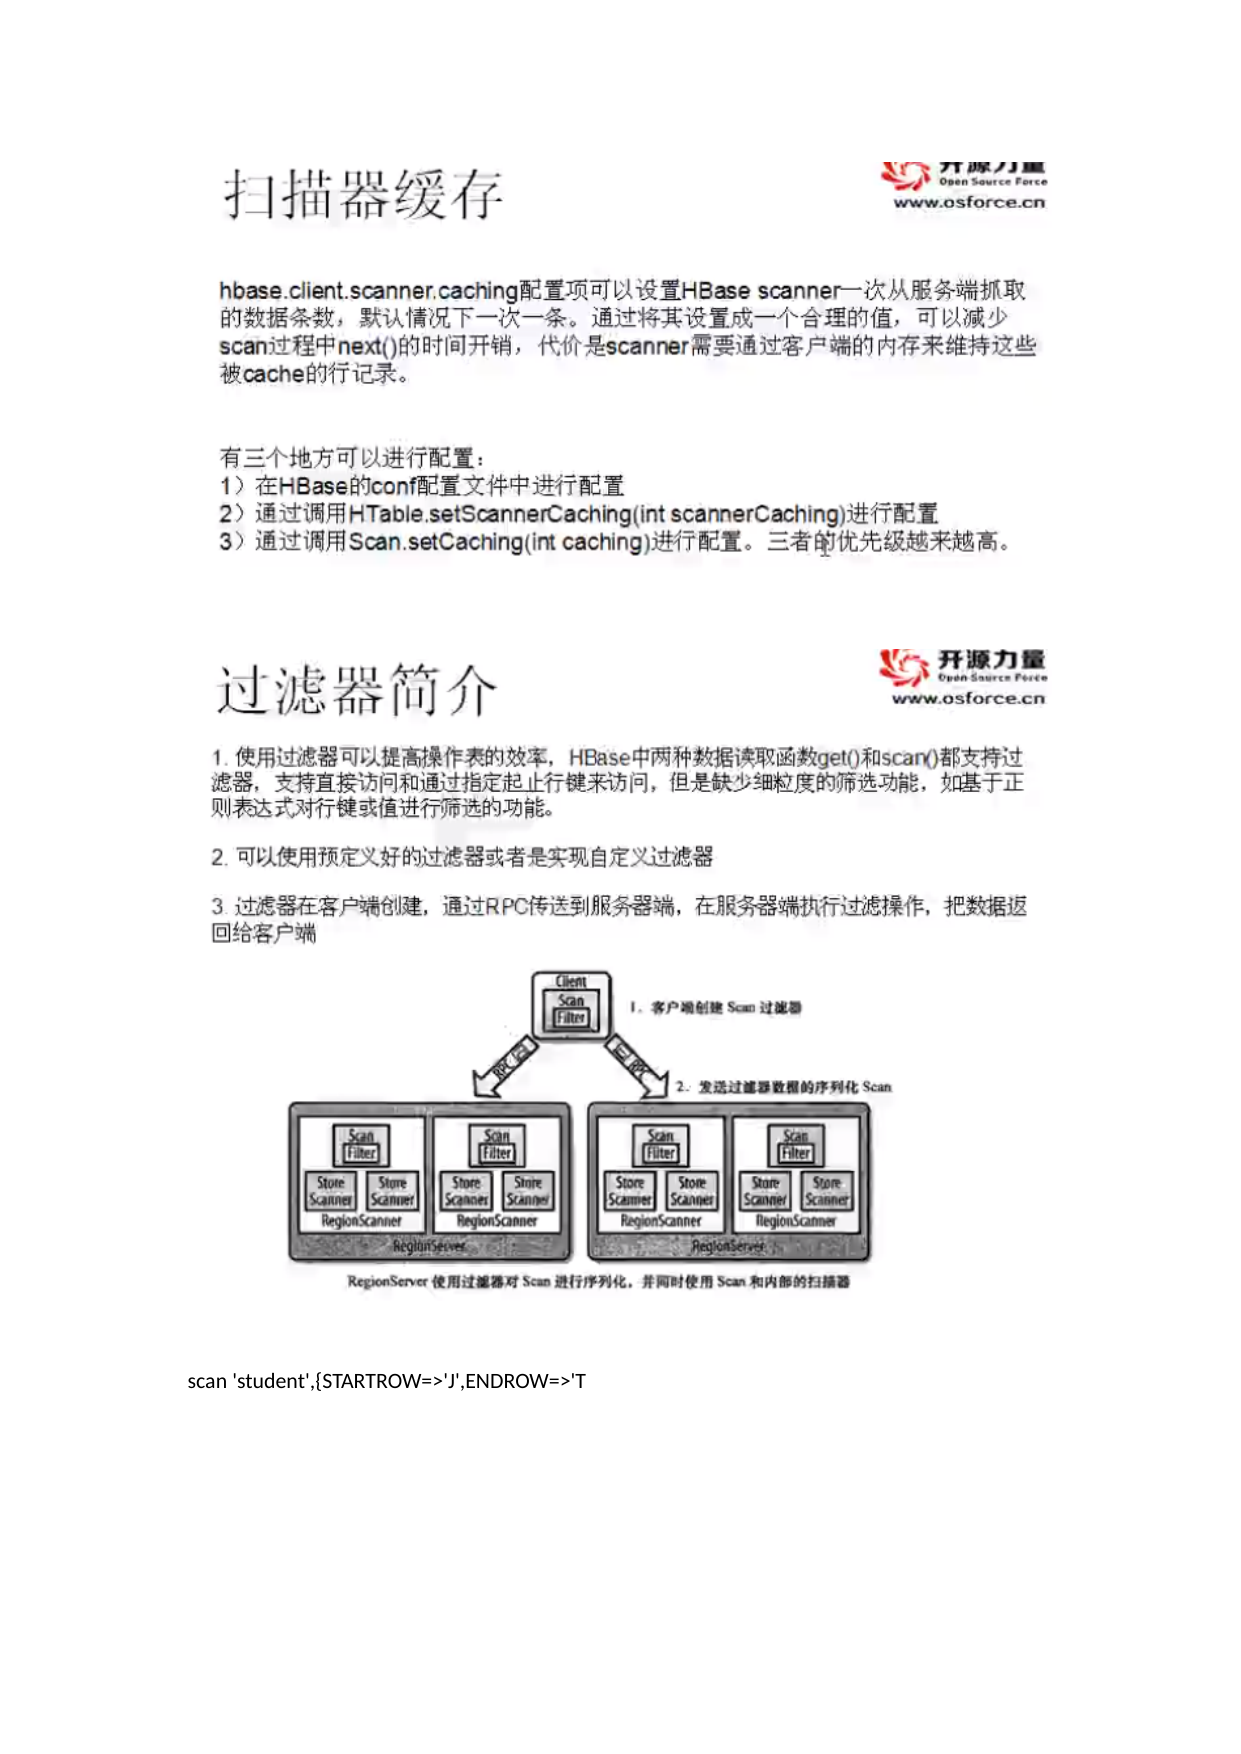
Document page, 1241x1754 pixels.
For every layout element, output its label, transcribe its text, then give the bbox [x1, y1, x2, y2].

text scan 'student',{STARTROW=>'J',ENDROW=>'T [187, 1364, 1053, 1397]
picture [187, 162, 1053, 596]
picture [187, 649, 1053, 1301]
